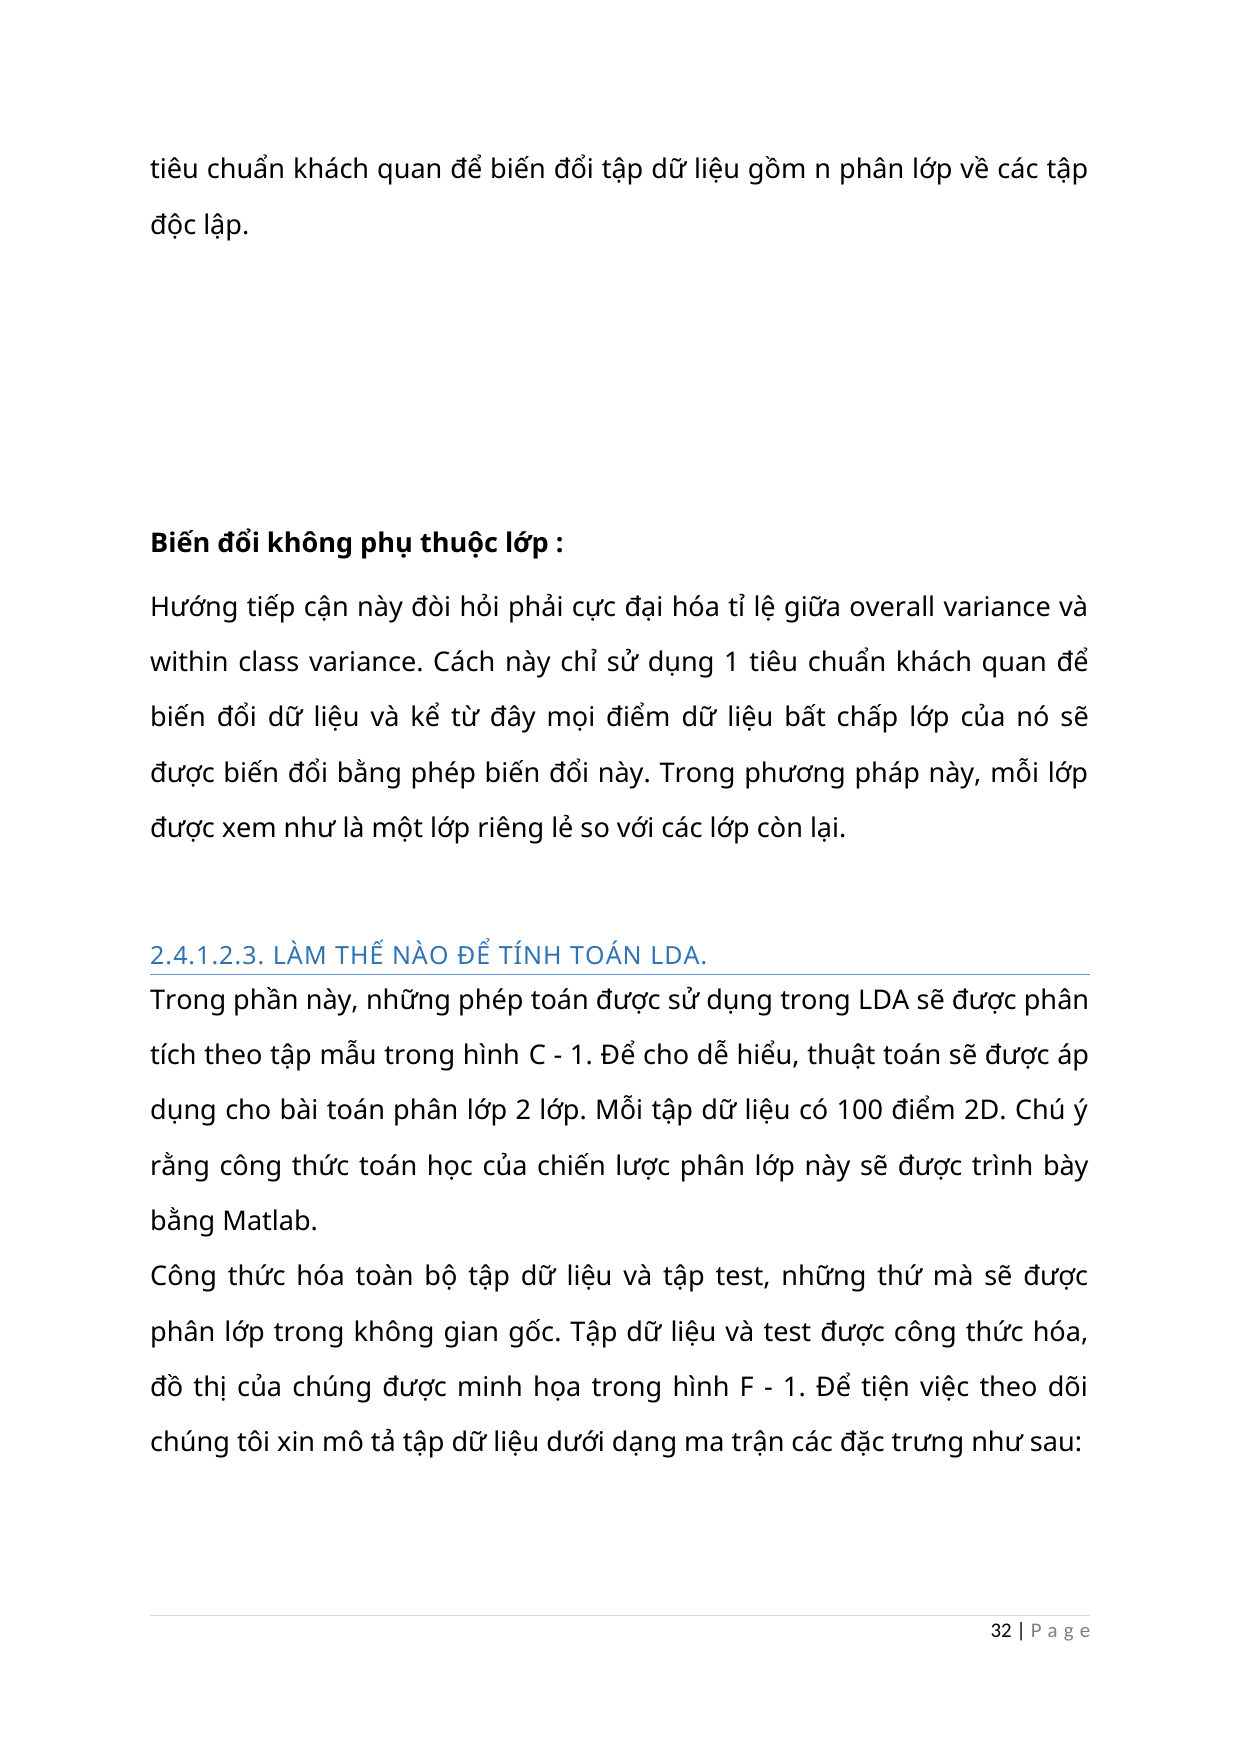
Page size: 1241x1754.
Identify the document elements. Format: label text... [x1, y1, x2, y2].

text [150, 150, 1090, 242]
text Hướng tiếp cận này đòi hỏi phải cực đại hóa tỉ lệ giữa overall variance và within class variance. Cách này chỉ sử dụng 1 tiêu chuẩn khách quan để biến đổi dữ liệu và kể từ đây mọi điểm dữ liệu bất chấp lớp của nó sẽ được biến đổi bằng phép biến đổi này. Trong phương pháp này, mỗi lớp được xem như là một lớp riêng lẻ so với các lớp còn lại. [150, 587, 1090, 845]
subtitle 2.4.1.2.3. Làm thế nào để tính toán LDA. [150, 937, 1090, 974]
text Công thức hóa toàn bộ tập dữ liệu và tập test, những thứ mà sẽ được phân lớp trong không gian gốc. Tập dữ liệu và test được công thức hóa, đồ thị của chúng được minh họa trong hình F - 1. Để tiện việc theo dõi chúng tôi xin mô tả tập dữ liệu dưới dạng ma trận các đặc trưng như sau: [150, 1257, 1090, 1459]
text Biến đổi không phụ thuộc lớp : [150, 524, 1090, 561]
text Trong phần này, những phép toán được sử dụng trong LDA sẽ được phân tích theo tập mẫu trong hình C - 1. Để cho dễ hiểu, thuật toán sẽ được áp dụng cho bài toán phân lớp 2 lớp. Mỗi tập dữ liệu có 100 điểm 2D. Chú ý rằng công thức toán học của chiến lược phân lớp này sẽ được trình bày bằng Matlab. [150, 980, 1090, 1238]
